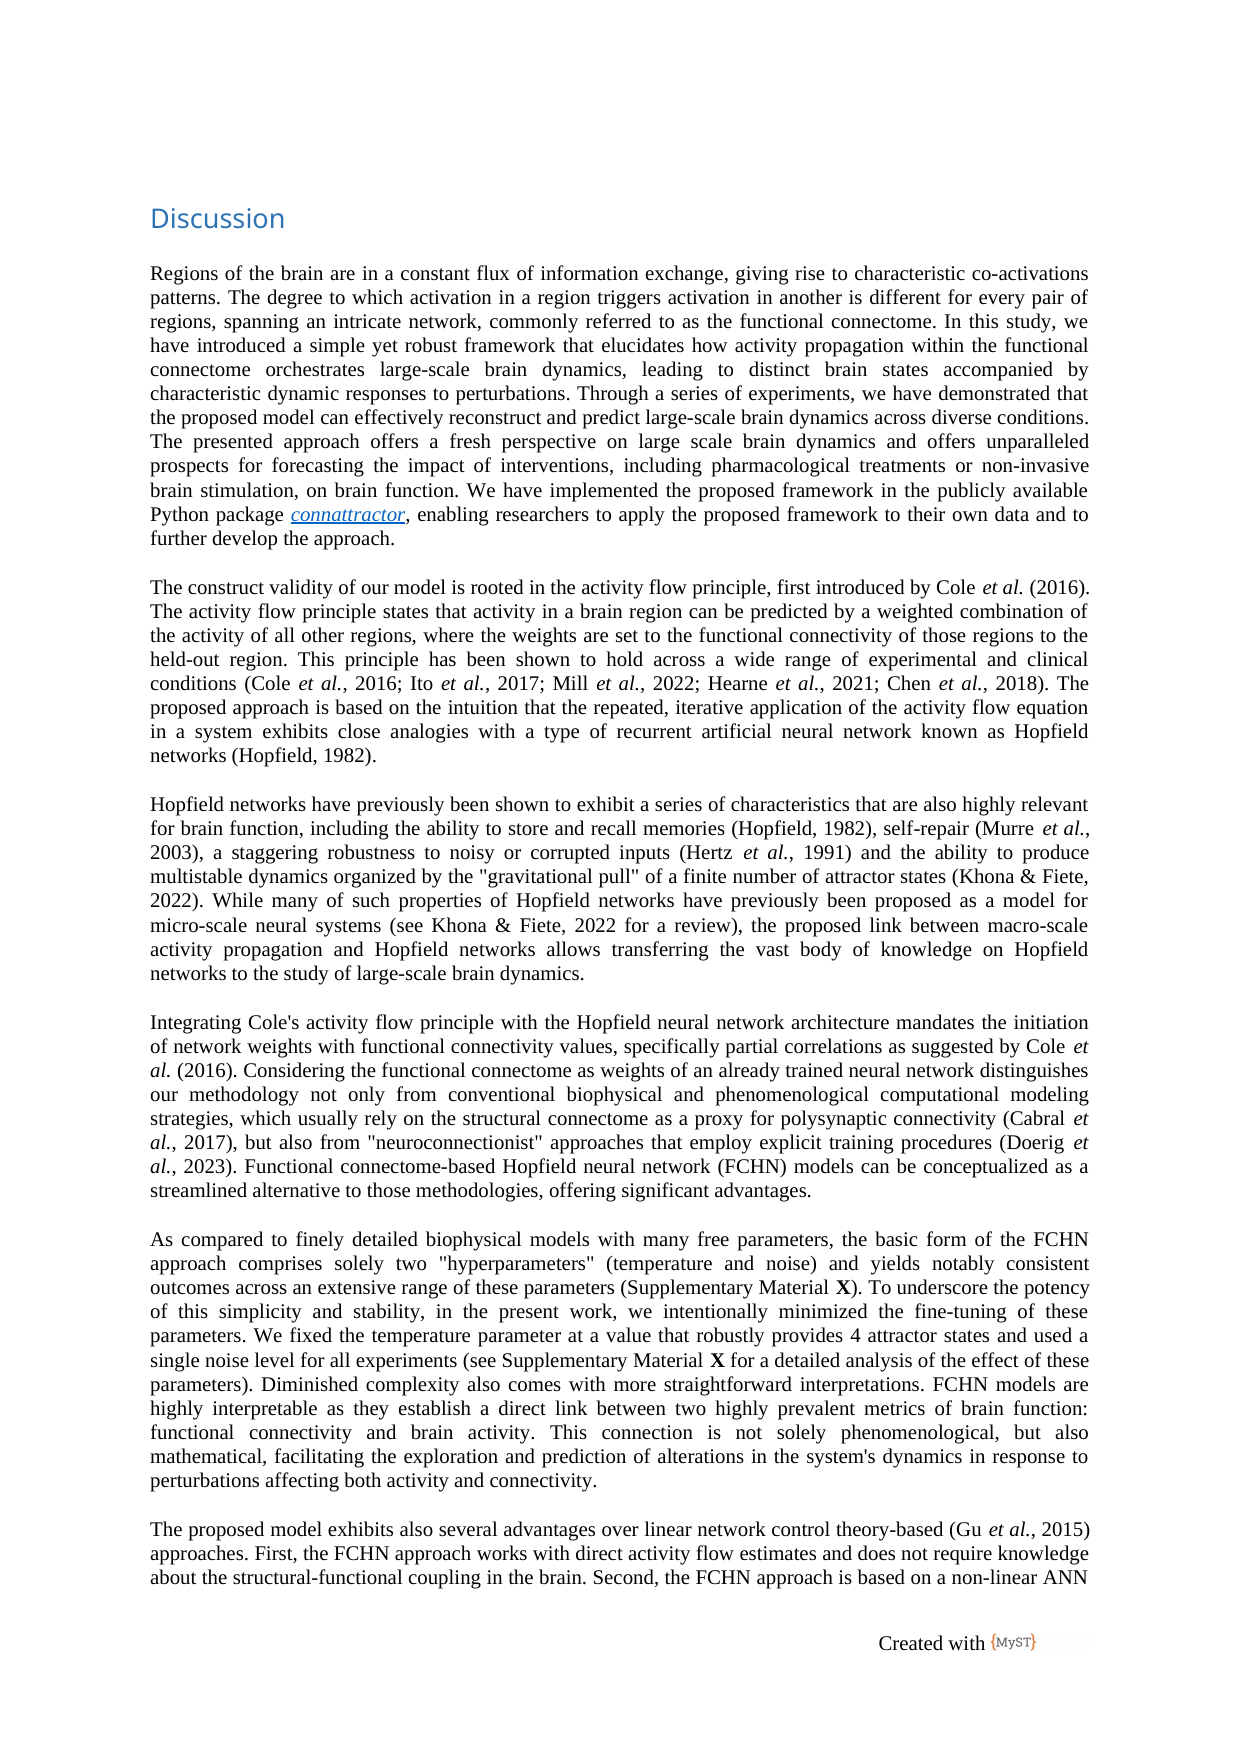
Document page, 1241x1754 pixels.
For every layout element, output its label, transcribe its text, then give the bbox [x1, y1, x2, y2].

subtitle Discussion [150, 199, 1090, 236]
picture [990, 1633, 1091, 1651]
text Hopfield networks have previously been shown to exhibit a series of characteristics that are also highly relevant for brain function, including the ability to store and recall memories (Hopfield, 1982), self-repair (Murre et al., 2003), a staggering robustness to noisy or corrupted inputs (Hertz et al., 1991) and the ability to produce multistable dynamics organized by the "gravitational pull" of a finite number of attractor states (Khona & Fiete, 2022). While many of such properties of Hopfield networks have previously been proposed as a model for micro-scale neural systems (see Khona & Fiete, 2022 for a review), the proposed link between macro-scale activity propagation and Hopfield networks allows transferring the vast body of knowledge on Hopfield networks to the study of large-scale brain dynamics. [150, 792, 1090, 985]
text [150, 1517, 1090, 1589]
text Regions of the brain are in a constant flux of information exchange, giving rise to characteristic co-activations patterns. The degree to which activation in a region triggers activation in another is different for every pair of regions, spanning an intricate network, commonly referred to as the functional connectome. In this study, we have introduced a simple yet robust framework that elucidates how activity propagation within the functional connectome orchestrates large-scale brain dynamics, leading to distinct brain states accompanied by characteristic dynamic responses to perturbations. Through a series of experiments, we have demonstrated that the proposed model can effectively reconstruct and predict large-scale brain dynamics across diverse conditions. The presented approach offers a fresh perspective on large scale brain dynamics and offers unparalleled prospects for forecasting the impact of interventions, including pharmacological treatments or non-invasive brain stimulation, on brain function. We have implemented the proposed framework in the publicly available Python package connattractor, enabling researchers to apply the proposed framework to their own data and to further develop the approach. [150, 261, 1090, 550]
text The construct validity of our model is rooted in the activity flow principle, first introduced by Cole et al. (2016). The activity flow principle states that activity in a brain region can be predicted by a weighted combination of the activity of all other regions, where the weights are set to the functional connectivity of those regions to the held-out region. This principle has been shown to hold across a wide range of experimental and clinical conditions (Cole et al., 2016; Ito et al., 2017; Mill et al., 2022; Hearne et al., 2021; Chen et al., 2018). The proposed approach is based on the intuition that the repeated, iterative application of the activity flow equation in a system exhibits close analogies with a type of recurrent artificial neural network known as Hopfield networks (Hopfield, 1982). [150, 575, 1090, 767]
text As compared to finely detailed biophysical models with many free parameters, the basic form of the FCHN approach comprises solely two "hyperparameters" (temperature and noise) and yields notably consistent outcomes across an extensive range of these parameters (Supplementary Material X). To underscore the potency of this simplicity and stability, in the present work, we intentionally minimized the fine-tuning of these parameters. We fixed the temperature parameter at a value that robustly provides 4 attractor states and used a single noise level for all experiments (see Supplementary Material X for a detailed analysis of the effect of these parameters). Diminished complexity also comes with more straightforward interpretations. FCHN models are highly interpretable as they establish a direct link between two highly prevalent metrics of brain function: functional connectivity and brain activity. This connection is not solely phenomenological, but also mathematical, facilitating the exploration and prediction of alterations in the system's dynamics in response to perturbations affecting both activity and connectivity. [150, 1227, 1090, 1492]
text Integrating Cole's activity flow principle with the Hopfield neural network architecture mandates the initiation of network weights with functional connectivity values, specifically partial correlations as suggested by Cole et al. (2016). Considering the functional connectome as weights of an already trained neural network distinguishes our methodology not only from conventional biophysical and phenomenological computational modeling strategies, which usually rely on the structural connectome as a proxy for polysynaptic connectivity (Cabral et al., 2017), but also from "neuroconnectionist" approaches that employ explicit training procedures (Doerig et al., 2023). Functional connectome-based Hopfield neural network (FCHN) models can be conceptualized as a streamlined alternative to those methodologies, offering significant advantages. [150, 1010, 1090, 1202]
